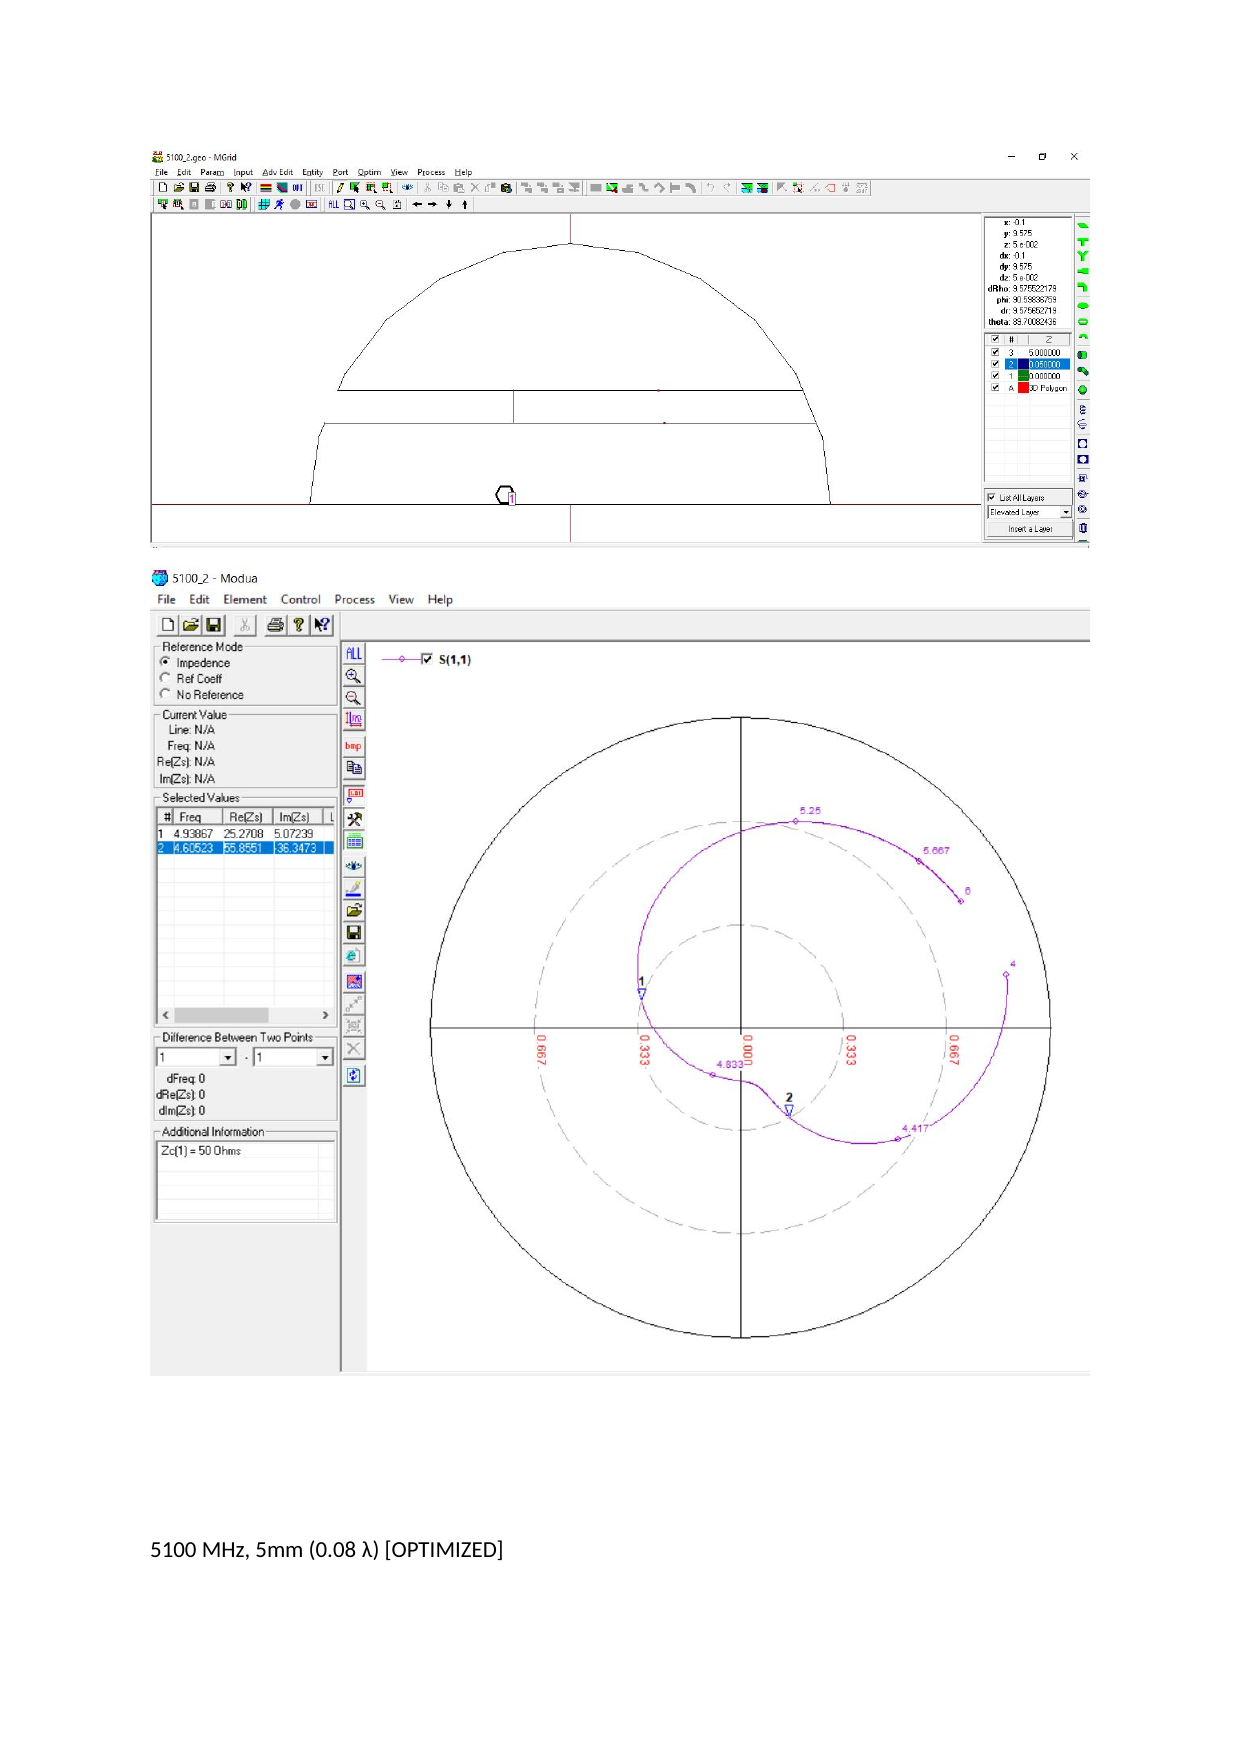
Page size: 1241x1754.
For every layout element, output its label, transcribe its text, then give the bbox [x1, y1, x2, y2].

text 5100 MHz, 5mm (0.08 λ) [OPTIMIZED] [150, 1535, 1090, 1563]
picture [150, 150, 1091, 548]
picture [150, 566, 1091, 1376]
